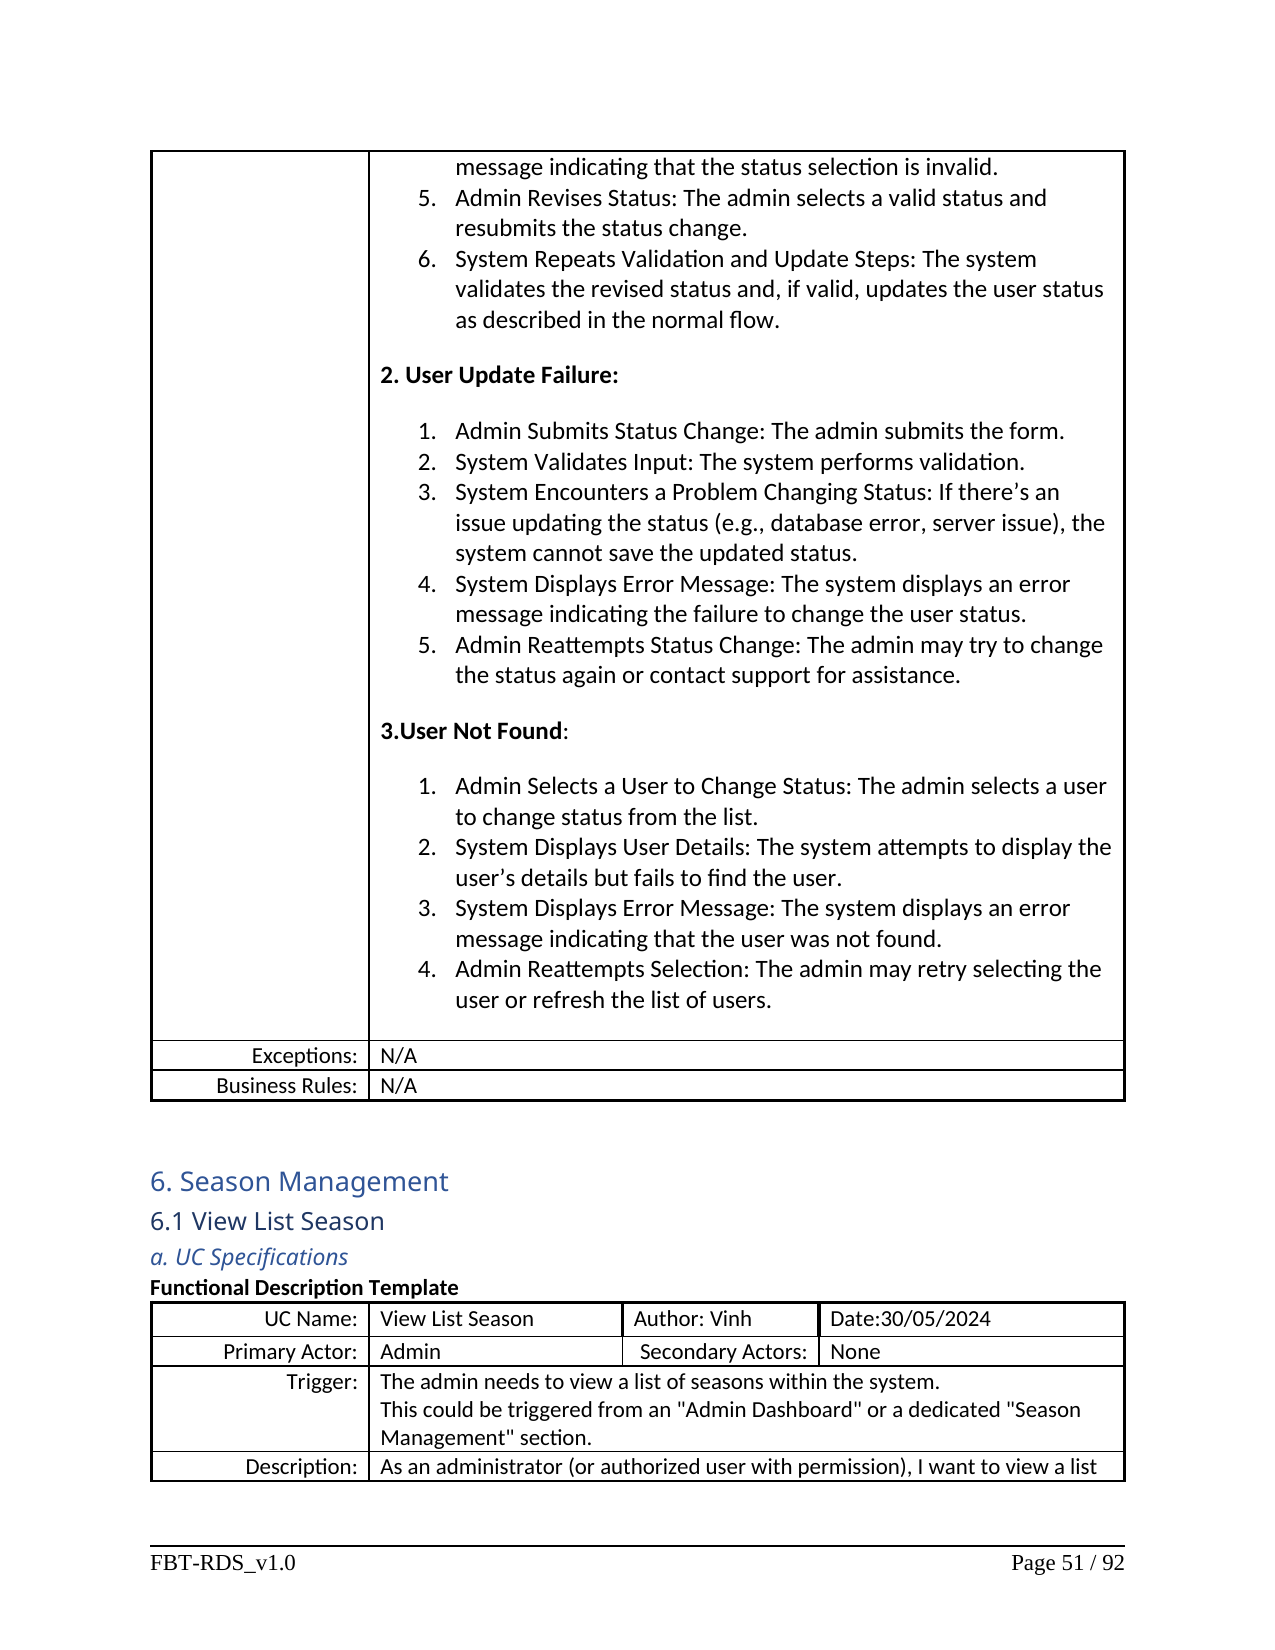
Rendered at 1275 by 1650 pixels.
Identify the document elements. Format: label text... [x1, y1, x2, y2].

subtitle a. UC Specifications [150, 1241, 1125, 1273]
text Functional Description Template [150, 1273, 1125, 1301]
subtitle 6. Season Management [150, 1162, 1125, 1199]
subtitle 6.1 View List Season [150, 1203, 1125, 1237]
